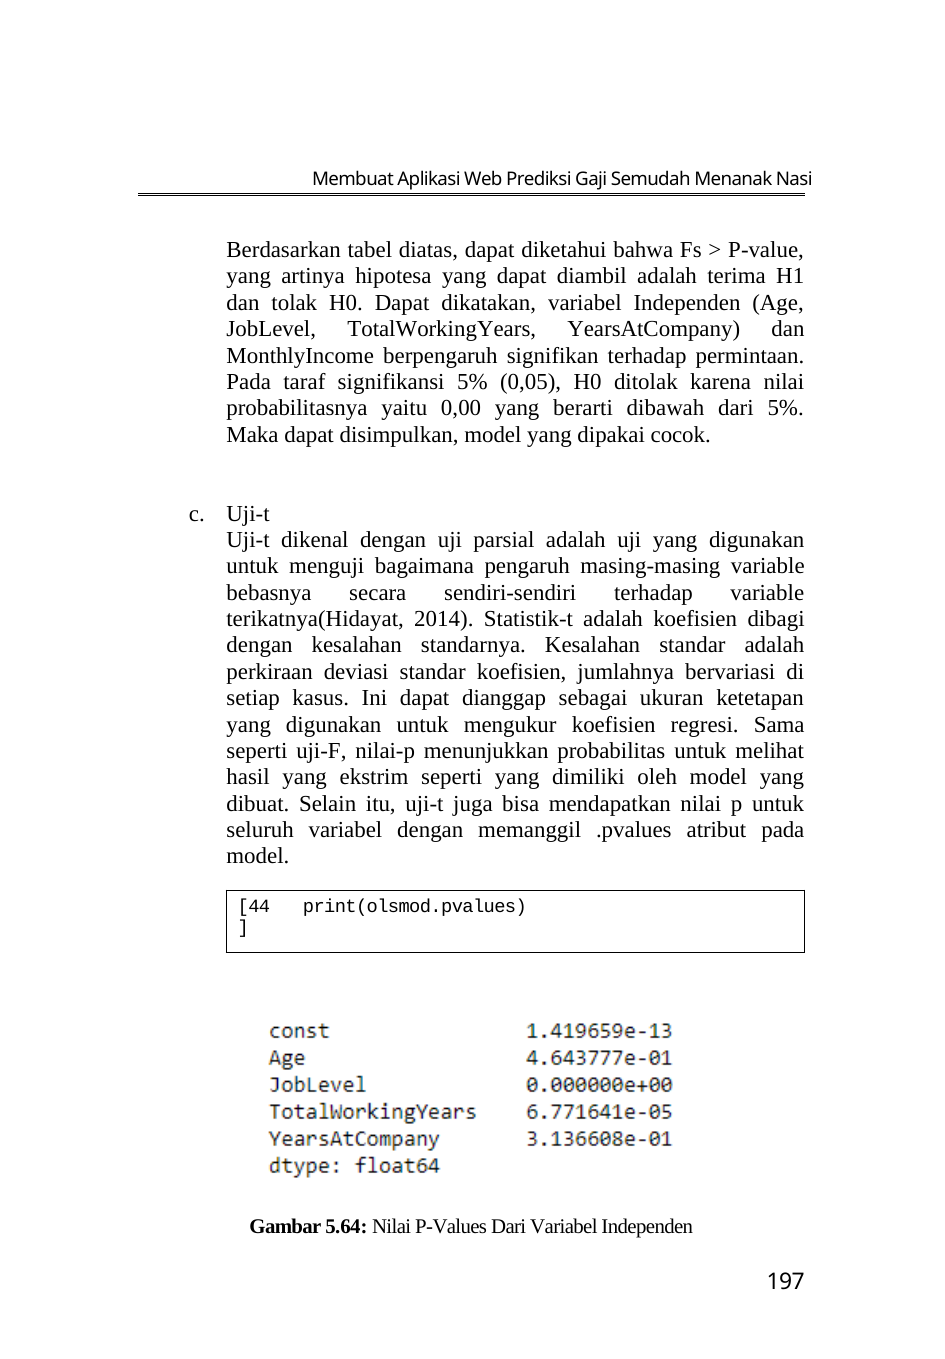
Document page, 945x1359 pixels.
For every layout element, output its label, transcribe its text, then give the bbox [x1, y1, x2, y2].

picture [246, 1014, 696, 1187]
text Gambar 5.64: Nilai P-Values Dari Variabel Independen [138, 1214, 805, 1238]
list Uji-t dikenal dengan uji parsial adalah uji yang digunakan untuk menguji bagaimana pengaruh masing-masing variable bebasnya secara sendiri-sendiri terhadap variable terikatnya. Statistik-t adalah koefisien dibagi dengan kesalahan standarnya. Kesalahan standar adalah perkiraan deviasi standar koefisien, jumlahnya bervariasi di setiap kasus. Ini dapat dianggap sebagai ukuran ketetapan yang digunakan untuk mengukur koefisien regresi. Sama seperti uji-F, nilai-p menunjukkan probabilitas untuk melihat hasil yang ekstrim seperti yang dimiliki oleh model yang dibuat. Selain itu, uji-t juga bisa mendapatkan nilai p untuk seluruh variabel dengan memanggil .pvalues atribut pada model. [226, 526, 805, 869]
list Uji-t [189, 500, 805, 526]
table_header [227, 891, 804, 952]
list Berdasarkan tabel diatas, dapat diketahui bahwa Fs > P-value, yang artinya hipotesa yang dapat diambil adalah terima H1 dan tolak H0. Dapat dikatakan, variabel Independen (Age, JobLevel, TotalWorkingYears, YearsAtCompany) dan MonthlyIncome berpengaruh signifikan terhadap permintaan. Pada taraf signifikansi 5% (0,05), H0 ditolak karena nilai probabilitasnya yaitu 0,00 yang berarti dibawah dari 5%. Maka dapat disimpulkan, model yang dipakai cocok. [226, 236, 805, 447]
